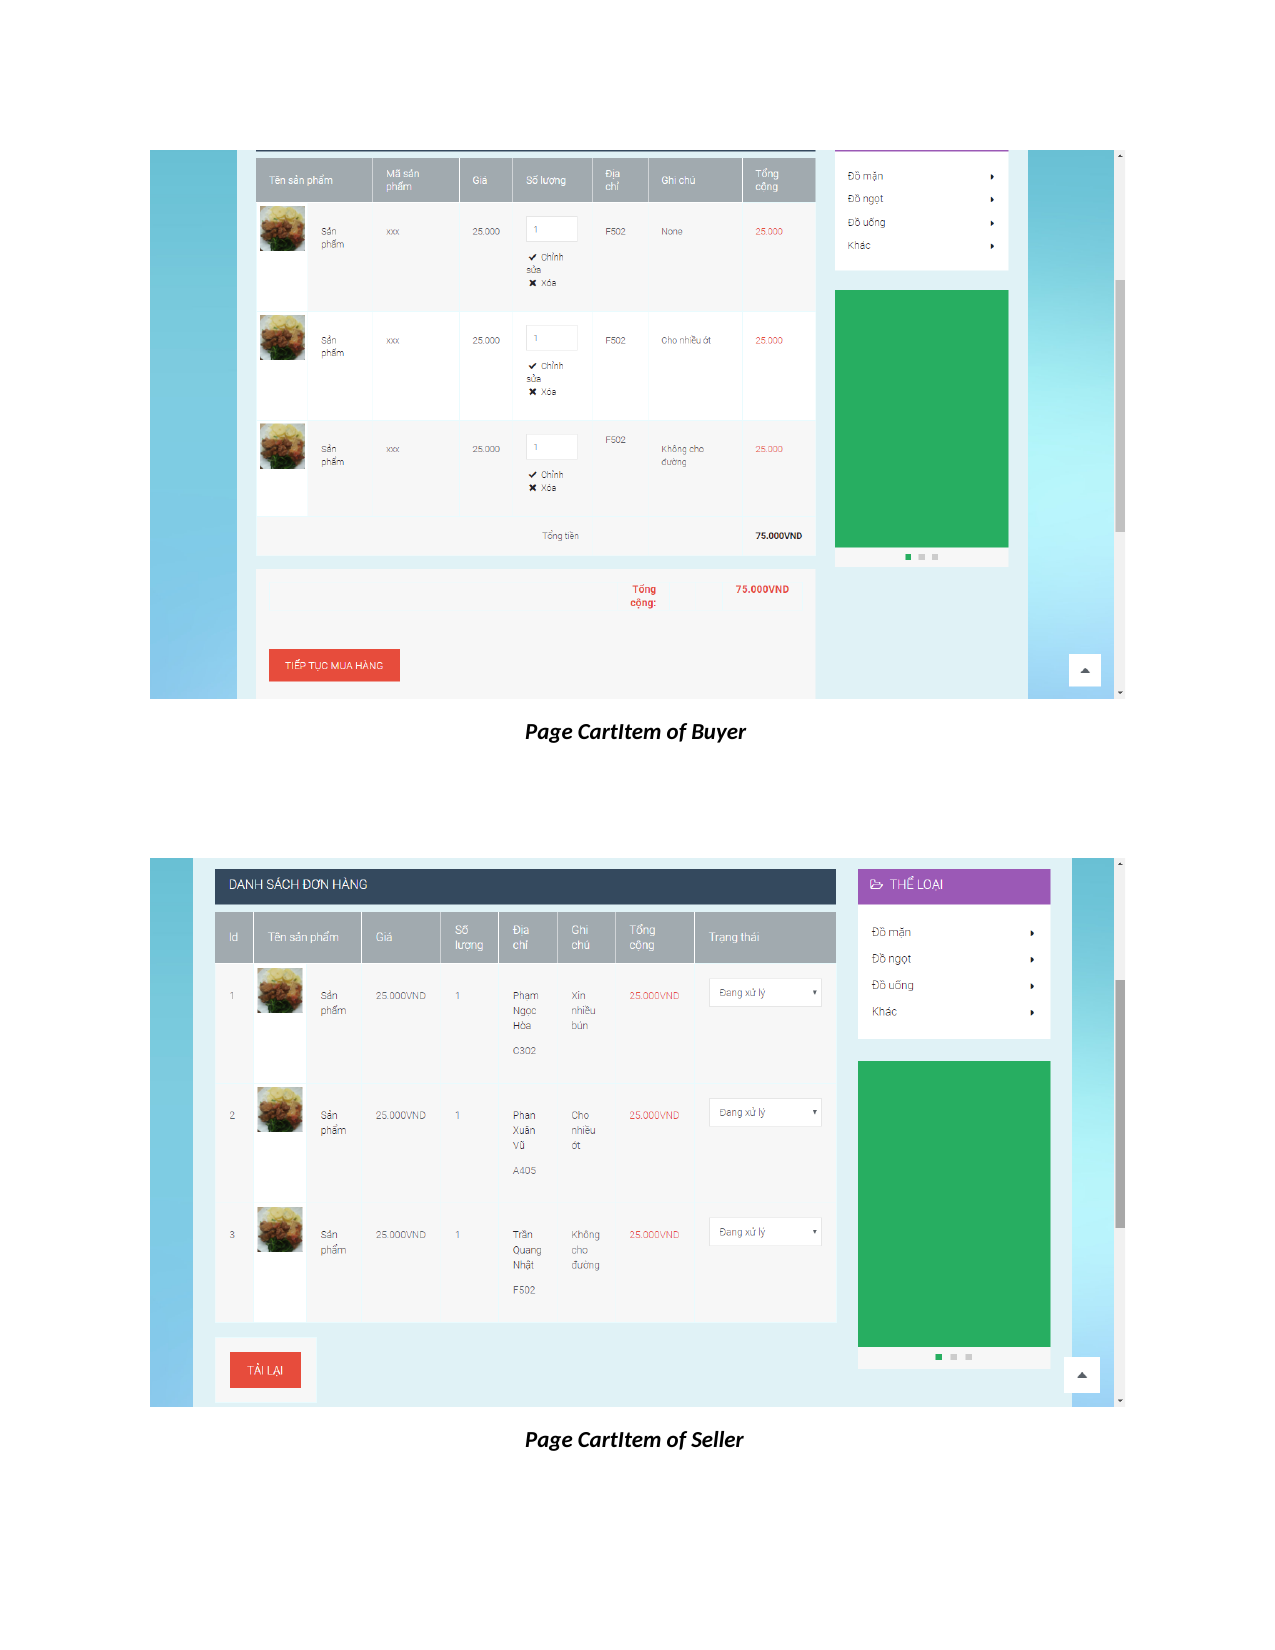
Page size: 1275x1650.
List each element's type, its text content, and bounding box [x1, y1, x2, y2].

text Page CartItem of Seller [150, 1425, 1125, 1453]
picture [150, 858, 1125, 1407]
picture [150, 150, 1125, 699]
text Page CartItem of Buyer [150, 717, 1125, 745]
